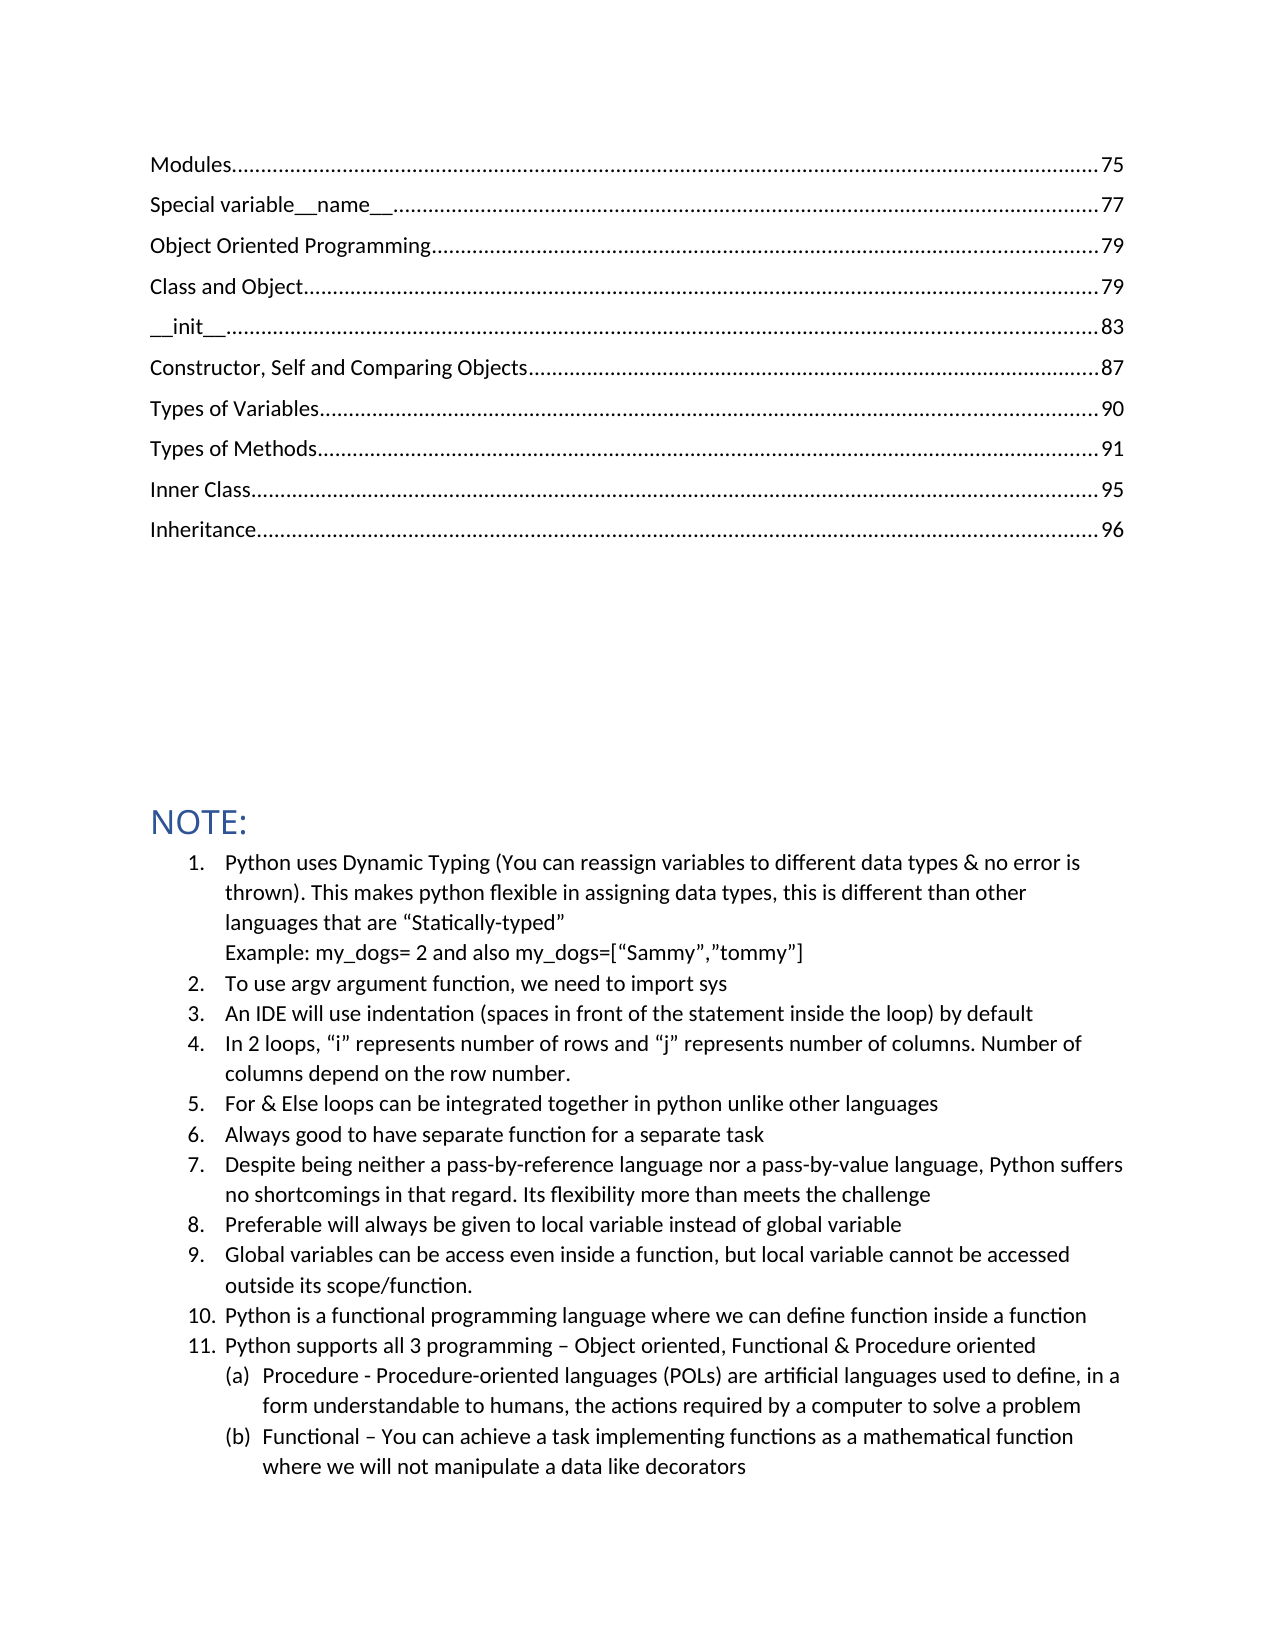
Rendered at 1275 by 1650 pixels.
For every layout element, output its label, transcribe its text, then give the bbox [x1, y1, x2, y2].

list For & Else loops can be integrated together in python unlike other languages [187, 1089, 1125, 1118]
subtitle NOTE: [150, 799, 1125, 844]
list In 2 loops, “i” represents number of rows and “j” represents number of columns. Number of columns depend on the row number. [187, 1029, 1125, 1087]
list Always good to have separate function for a separate task [187, 1120, 1125, 1148]
list Python supports all 3 programming – Object oriented, Functional & Procedure oriented [187, 1331, 1125, 1359]
list Global variables can be access even inside a function, but local variable cannot be accessed outside its scope/function. [187, 1241, 1125, 1299]
list Despite being neither a pass-by-reference language nor a pass-by-value language, Python suffers no shortcomings in that regard. Its flexibility more than meets the challenge [187, 1150, 1125, 1208]
list Python uses Dynamic Typing (You can reassign variables to different data types & no error is thrown). This makes python flexible in assigning data types, this is different than other languages that are “Statically-typed” [187, 848, 1125, 936]
list Python is a functional programming language where we can define function inside a function [187, 1301, 1125, 1329]
list Functional – You can achieve a task implementing functions as a mathematical function where we will not manipulate a data like decorators [225, 1422, 1125, 1480]
list Procedure - Procedure-oriented languages (POLs) are artificial languages used to define, in a form understandable to humans, the actions required by a computer to solve a problem [225, 1361, 1125, 1420]
list An IDE will use indentation (spaces in front of the statement inside the loop) by default [187, 999, 1125, 1027]
list Example: my_dogs= 2 and also my_dogs=[“Sammy”,”tommy”] [225, 938, 1125, 967]
list To use argv argument function, we need to import sys [187, 969, 1125, 997]
list Preferable will always be given to local variable instead of global variable [187, 1210, 1125, 1238]
